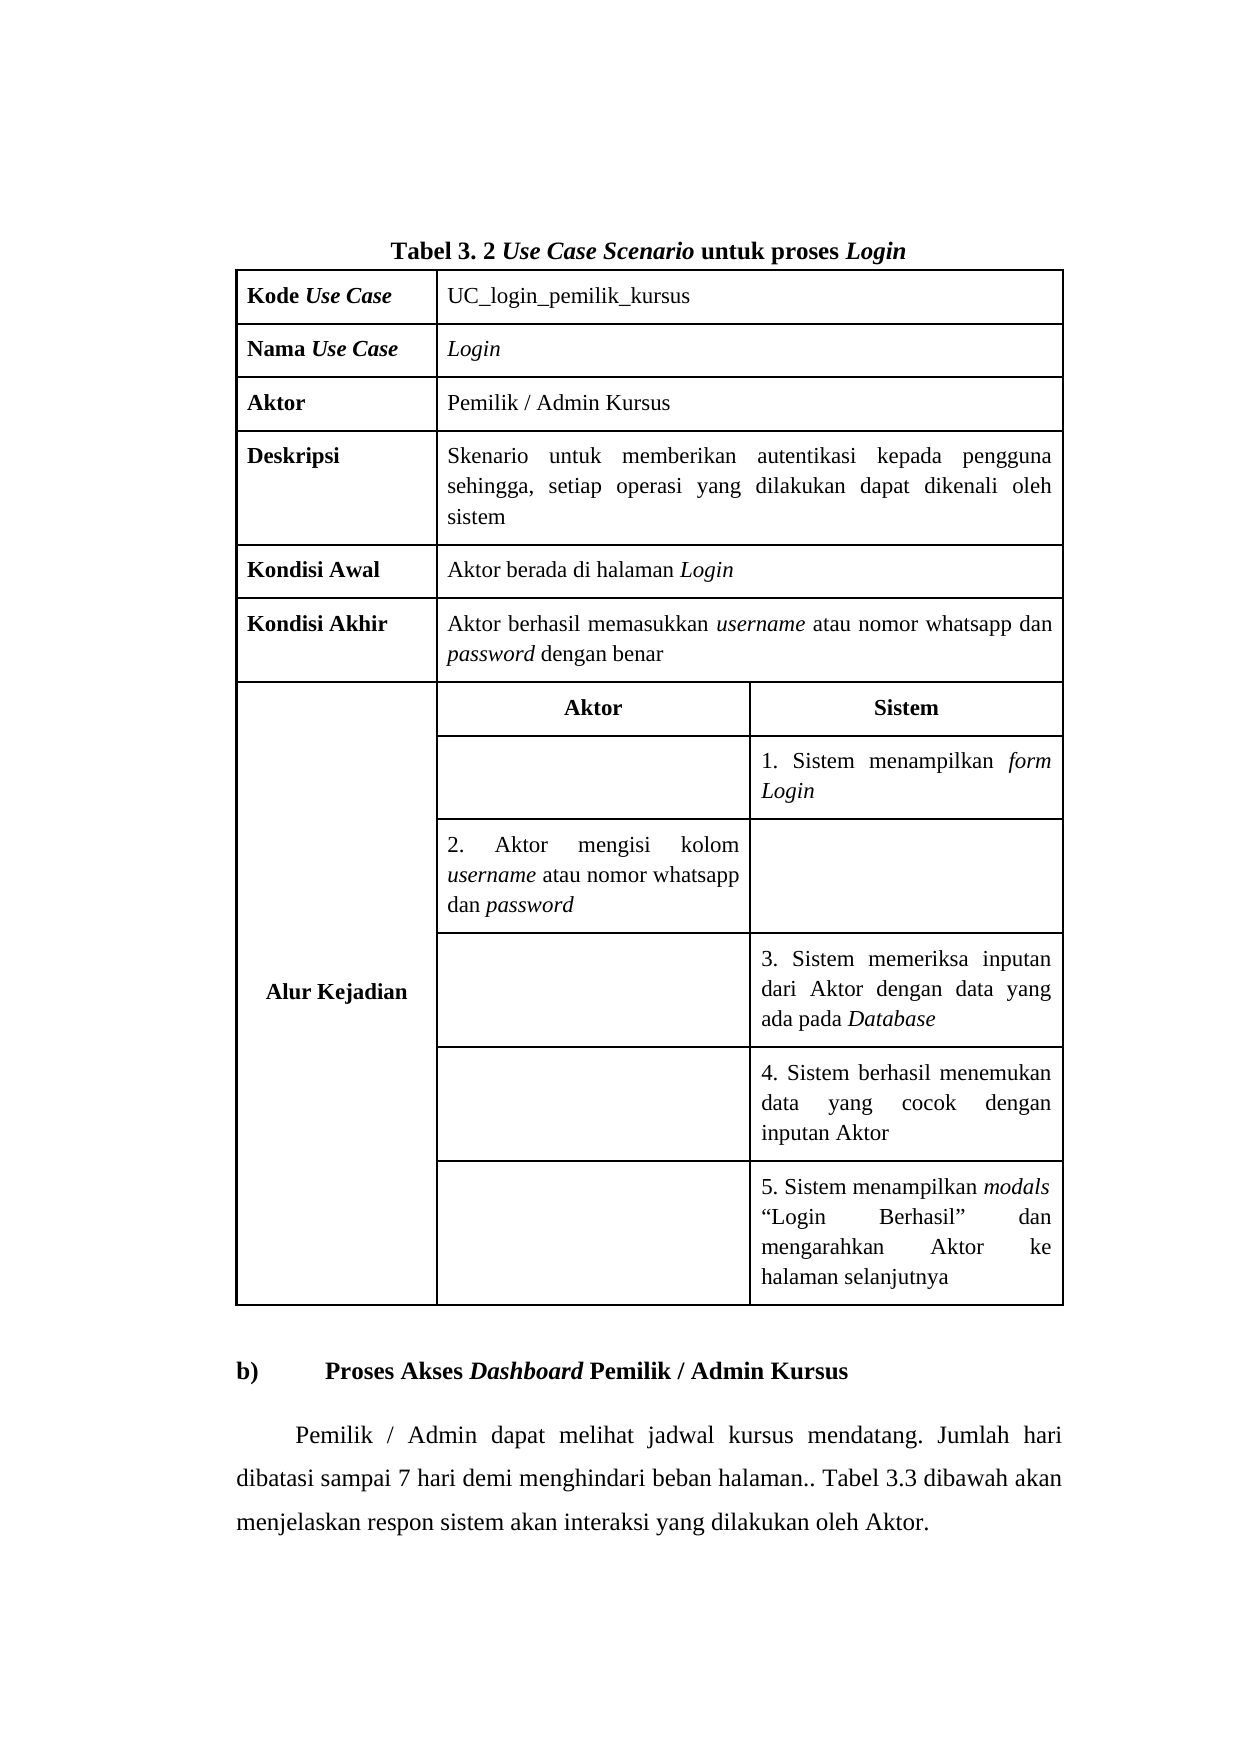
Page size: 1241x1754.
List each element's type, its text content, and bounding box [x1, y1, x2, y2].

table_cell Sistem [751, 683, 1062, 734]
table_cell Login [438, 325, 1062, 376]
subtitle Proses Akses Dashboard Pemilik / Admin Kursus [236, 1356, 1063, 1385]
table_cell [438, 934, 749, 1046]
table_cell [438, 1162, 749, 1304]
table_cell [438, 1048, 749, 1160]
table_cell 1. Sistem menampilkan form Login [751, 737, 1062, 818]
text Pemilik / Admin dapat melihat jadwal kursus mendatang. Jumlah hari dibatasi sampai 7 hari demi menghindari beban halaman.. Tabel 3.3 dibawah akan menjelaskan respon sistem akan interaksi yang dilakukan oleh Aktor. [236, 1420, 1063, 1535]
text Tabel 3. Use Case Scenario untuk proses Login [236, 236, 1063, 265]
table_cell 4. Sistem berhasil menemukan data yang cocok dengan inputan Aktor [751, 1048, 1062, 1160]
table_header UC_login_pemilik_kursus [438, 271, 1062, 323]
table_cell Nama Use Case [238, 325, 436, 376]
table_cell Aktor berada di halaman Login [438, 546, 1062, 597]
table_cell Alur Kejadian [238, 683, 436, 1304]
table_cell [751, 820, 1062, 932]
table_cell 5. Sistem menampilkan modals “Login Berhasil” dan mengarahkan Aktor ke halaman selanjutnya [751, 1162, 1062, 1304]
table_cell 2. Aktor mengisi kolom username atau nomor whatsapp dan password [438, 820, 749, 932]
table_cell Kondisi Akhir [238, 599, 436, 681]
table_cell Deskripsi [238, 432, 436, 544]
table_cell [438, 737, 749, 818]
table_cell Aktor [438, 683, 749, 734]
table_header Kode Use Case [238, 271, 436, 323]
table_cell Aktor [238, 378, 436, 430]
table_cell 3. Sistem memeriksa inputan dari Aktor dengan data yang ada pada Database [751, 934, 1062, 1046]
table_cell Kondisi Awal [238, 546, 436, 597]
table_cell Pemilik / Admin Kursus [438, 378, 1062, 430]
table_cell Skenario untuk memberikan autentikasi kepada pengguna sehingga, setiap operasi yang dilakukan dapat dikenali oleh sistem [438, 432, 1062, 544]
table_cell Aktor berhasil memasukkan username atau nomor whatsapp dan password dengan benar [438, 599, 1062, 681]
